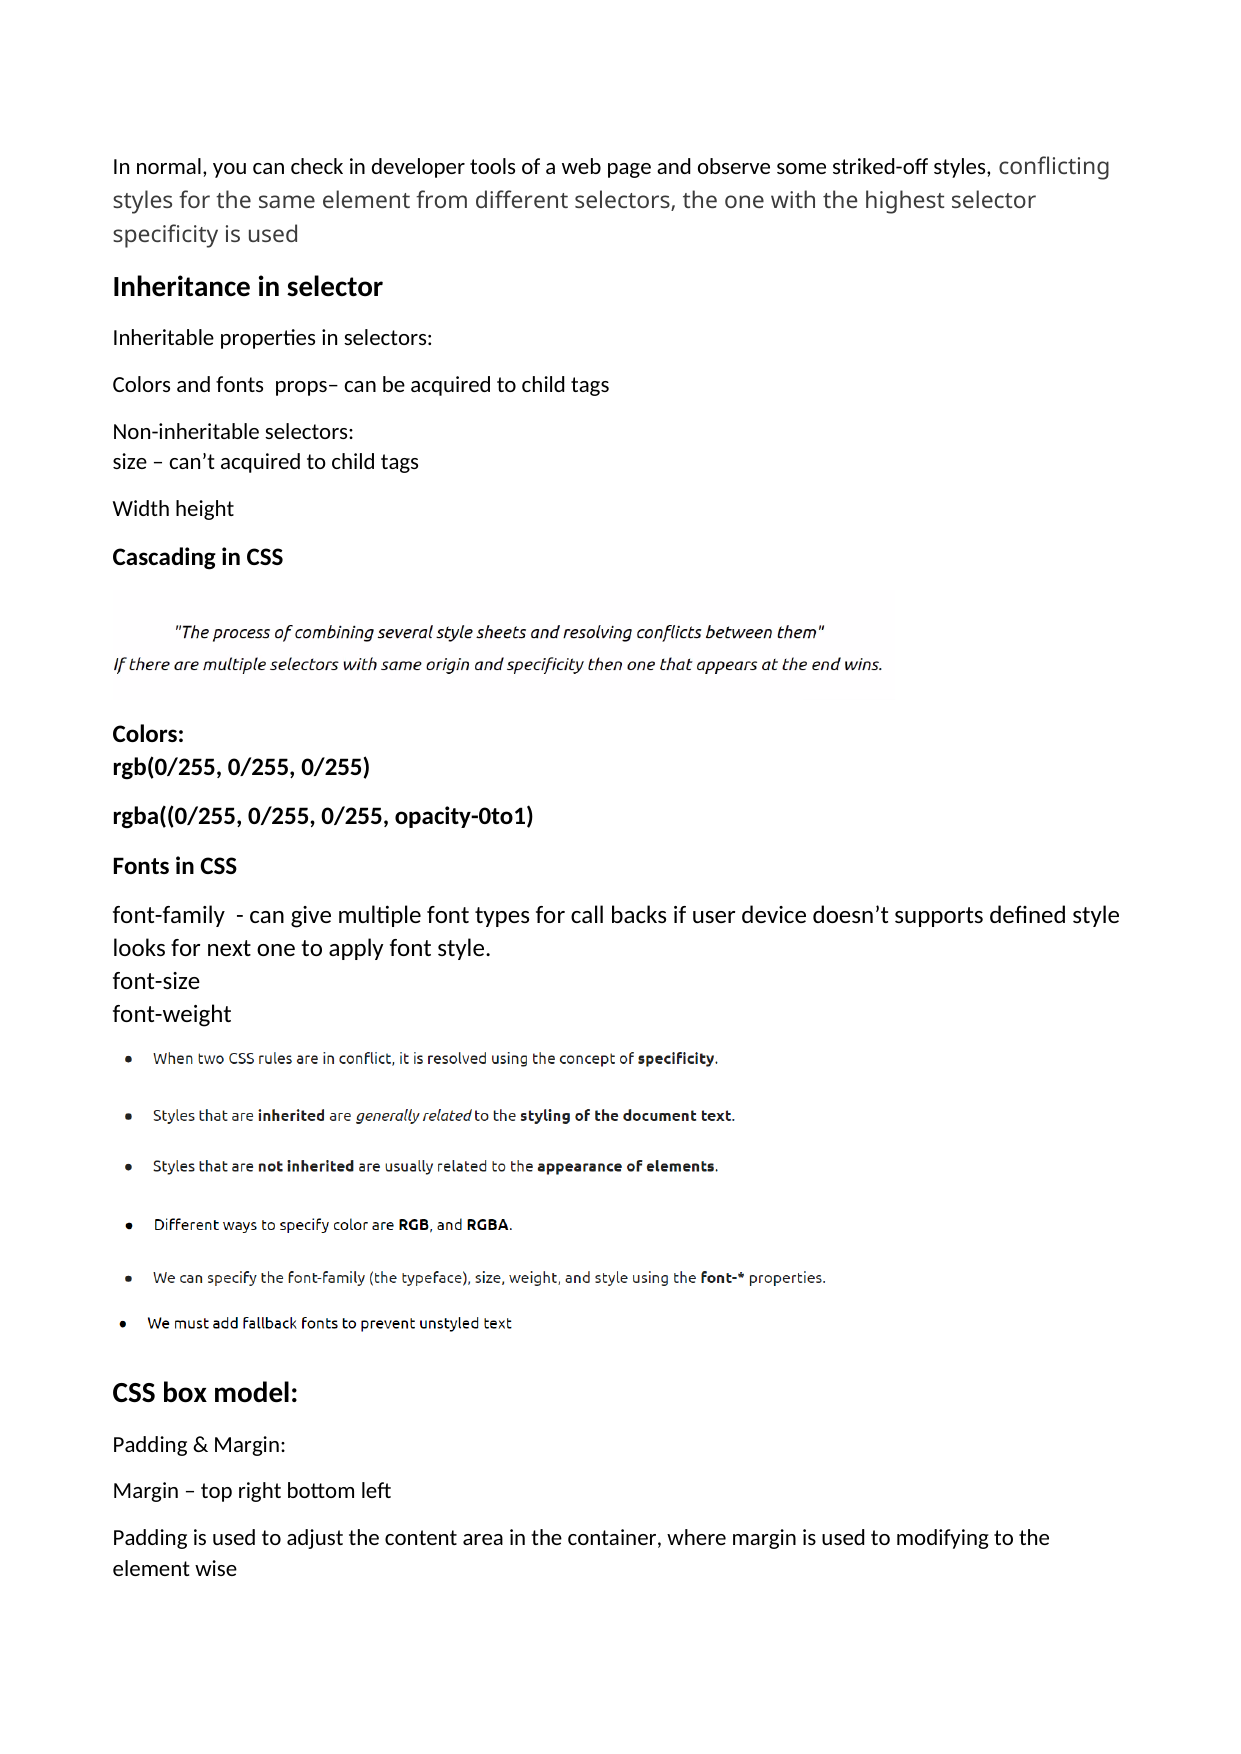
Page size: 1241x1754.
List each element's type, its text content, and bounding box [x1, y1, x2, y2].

text Colors: rgb(0/255, 0/255, 0/255) [112, 718, 1128, 781]
text Inheritable properties in selectors: [112, 323, 1128, 351]
text font-size [112, 966, 1128, 996]
picture [112, 1031, 826, 1356]
text CSS box model: [112, 1374, 1128, 1410]
text Margin – top right bottom left [112, 1477, 1128, 1504]
text Cascading in CSS [112, 541, 1128, 571]
text In normal, you can check in developer tools of a web page and observe some striked-off styles, conflicting styles for the same element from different selectors, the one with the highest selector specificity is used [112, 150, 1128, 249]
text font-family - can give multiple font types for call backs if user device doesn’t supports defined style looks for next one to apply font style. [112, 900, 1128, 963]
text Padding & Margin: [112, 1430, 1128, 1458]
text Inheritance in selector [112, 268, 1128, 303]
picture [112, 590, 896, 700]
text rgba((0/255, 0/255, 0/255, opacity-0to1) [112, 801, 1128, 831]
text Padding is used to adjust the content area in the container, where margin is used to modifying to the element wise [112, 1523, 1128, 1582]
text Fonts in CSS [112, 850, 1128, 881]
text Width height [112, 494, 1128, 522]
text Non-inheritable selectors: size – can’t acquired to child tags [112, 417, 1128, 475]
text font-weight [112, 998, 1128, 1029]
text Colors and fonts props– can be acquired to child tags [112, 370, 1128, 398]
